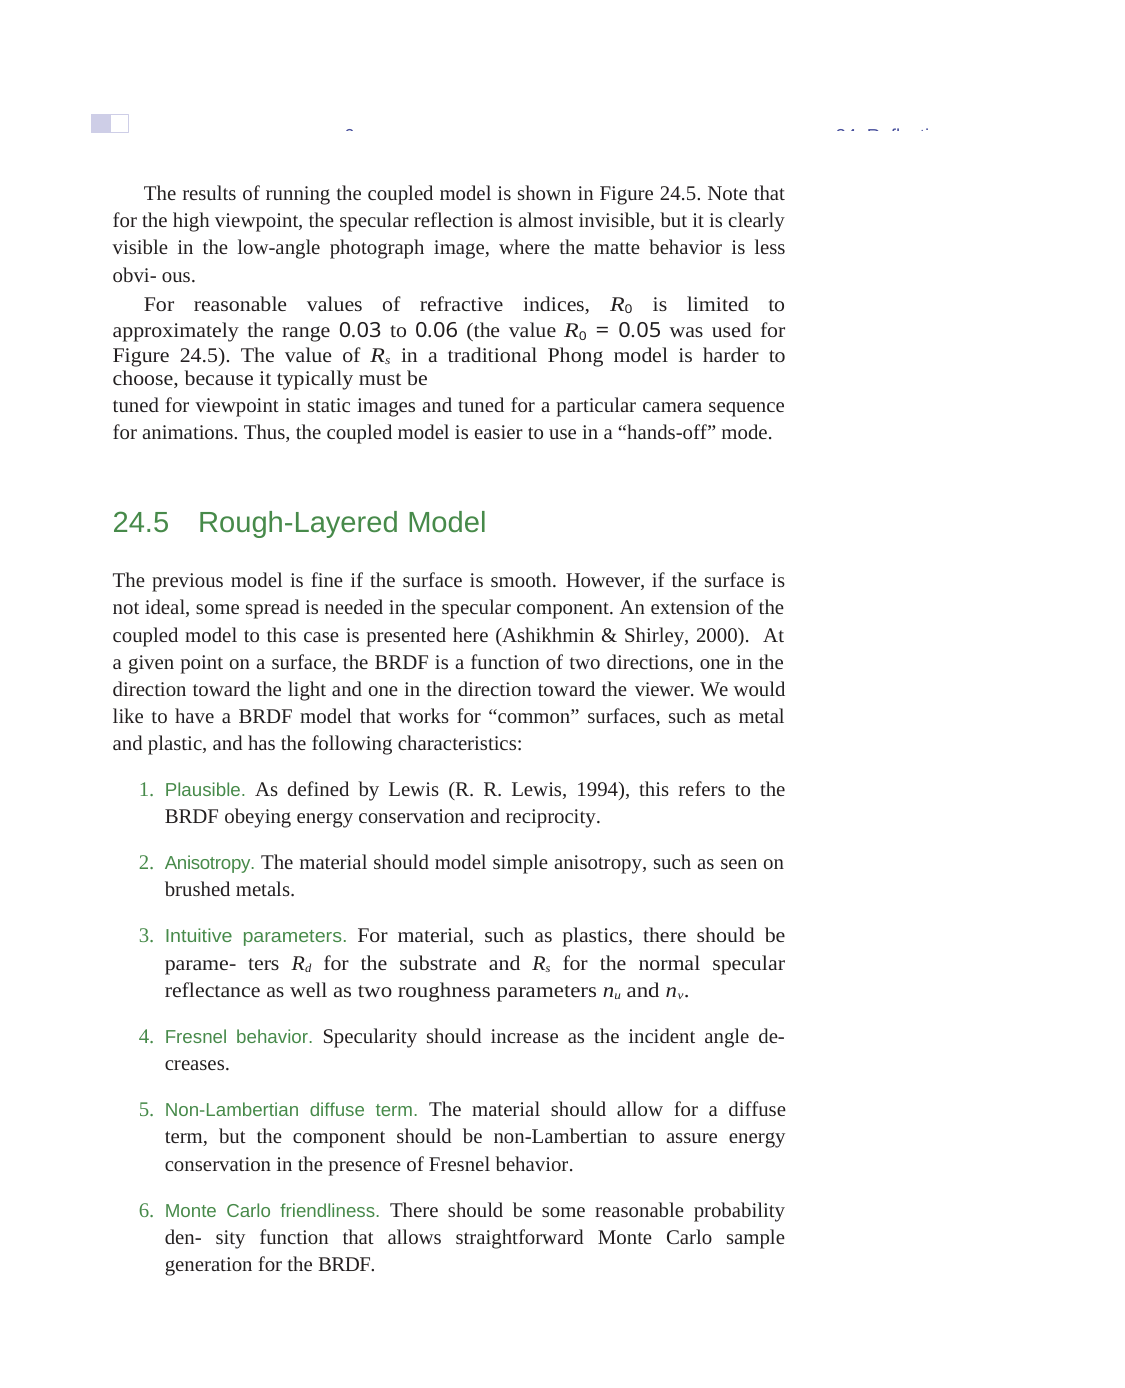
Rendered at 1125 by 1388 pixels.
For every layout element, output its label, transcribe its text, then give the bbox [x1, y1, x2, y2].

list Intuitive parameters. For material, such as plastics, there should be parame- ters Rd for the substrate and Rs for the normal specular reflectance as well as two roughness parameters nu and nv. [138, 923, 786, 1002]
text The previous model is fine if the surface is smooth. However, if the surface is not ideal, some spread is needed in the specular component. An extension of the coupled model to this case is presented here (Ashikhmin & Shirley, 2000). At a given point on a surface, the BRDF is a function of two directions, one in the direction toward the light and one in the direction toward the viewer. We would like to have a BRDF model that works for “common” surfaces, such as metal and plastic, and has the following characteristics: [112, 568, 786, 755]
list Non-Lambertian diffuse term. The material should allow for a diffuse term, but the component should be non-Lambertian to assure energy conservation in the presence of Fresnel behavior. [138, 1097, 786, 1176]
list Anisotropy. The material should model simple anisotropy, such as seen on brushed metals. [138, 850, 786, 901]
list Plausible. As defined by Lewis (R. R. Lewis, 1994), this refers to the BRDF obeying energy conservation and reciprocity. [138, 777, 785, 828]
subtitle Rough-Layered Model [112, 505, 1048, 538]
text For reasonable values of refractive indices, R0 is limited to approximately the range 0.03 to 0.06 (the value R0 = 0.05 was used for Figure 24.5). The value of Rs in a traditional Phong model is harder to choose, because it typically must be [112, 290, 786, 390]
text tuned for viewpoint in static images and tuned for a particular camera sequence for animations. Thus, the coupled model is easier to use in a “hands-off” mode. [112, 393, 786, 444]
text The results of running the coupled model is shown in Figure 24.5. Note that for the high viewpoint, the specular reflection is almost invisible, but it is clearly visible in the low-angle photograph image, where the matte behavior is less obvi- ous. [112, 181, 786, 287]
list Fresnel behavior. Specularity should increase as the incident angle de- creases. [138, 1024, 786, 1075]
list Monte Carlo friendliness. There should be some reasonable probability den- sity function that allows straightforward Monte Carlo sample generation for the BRDF. [138, 1198, 785, 1276]
